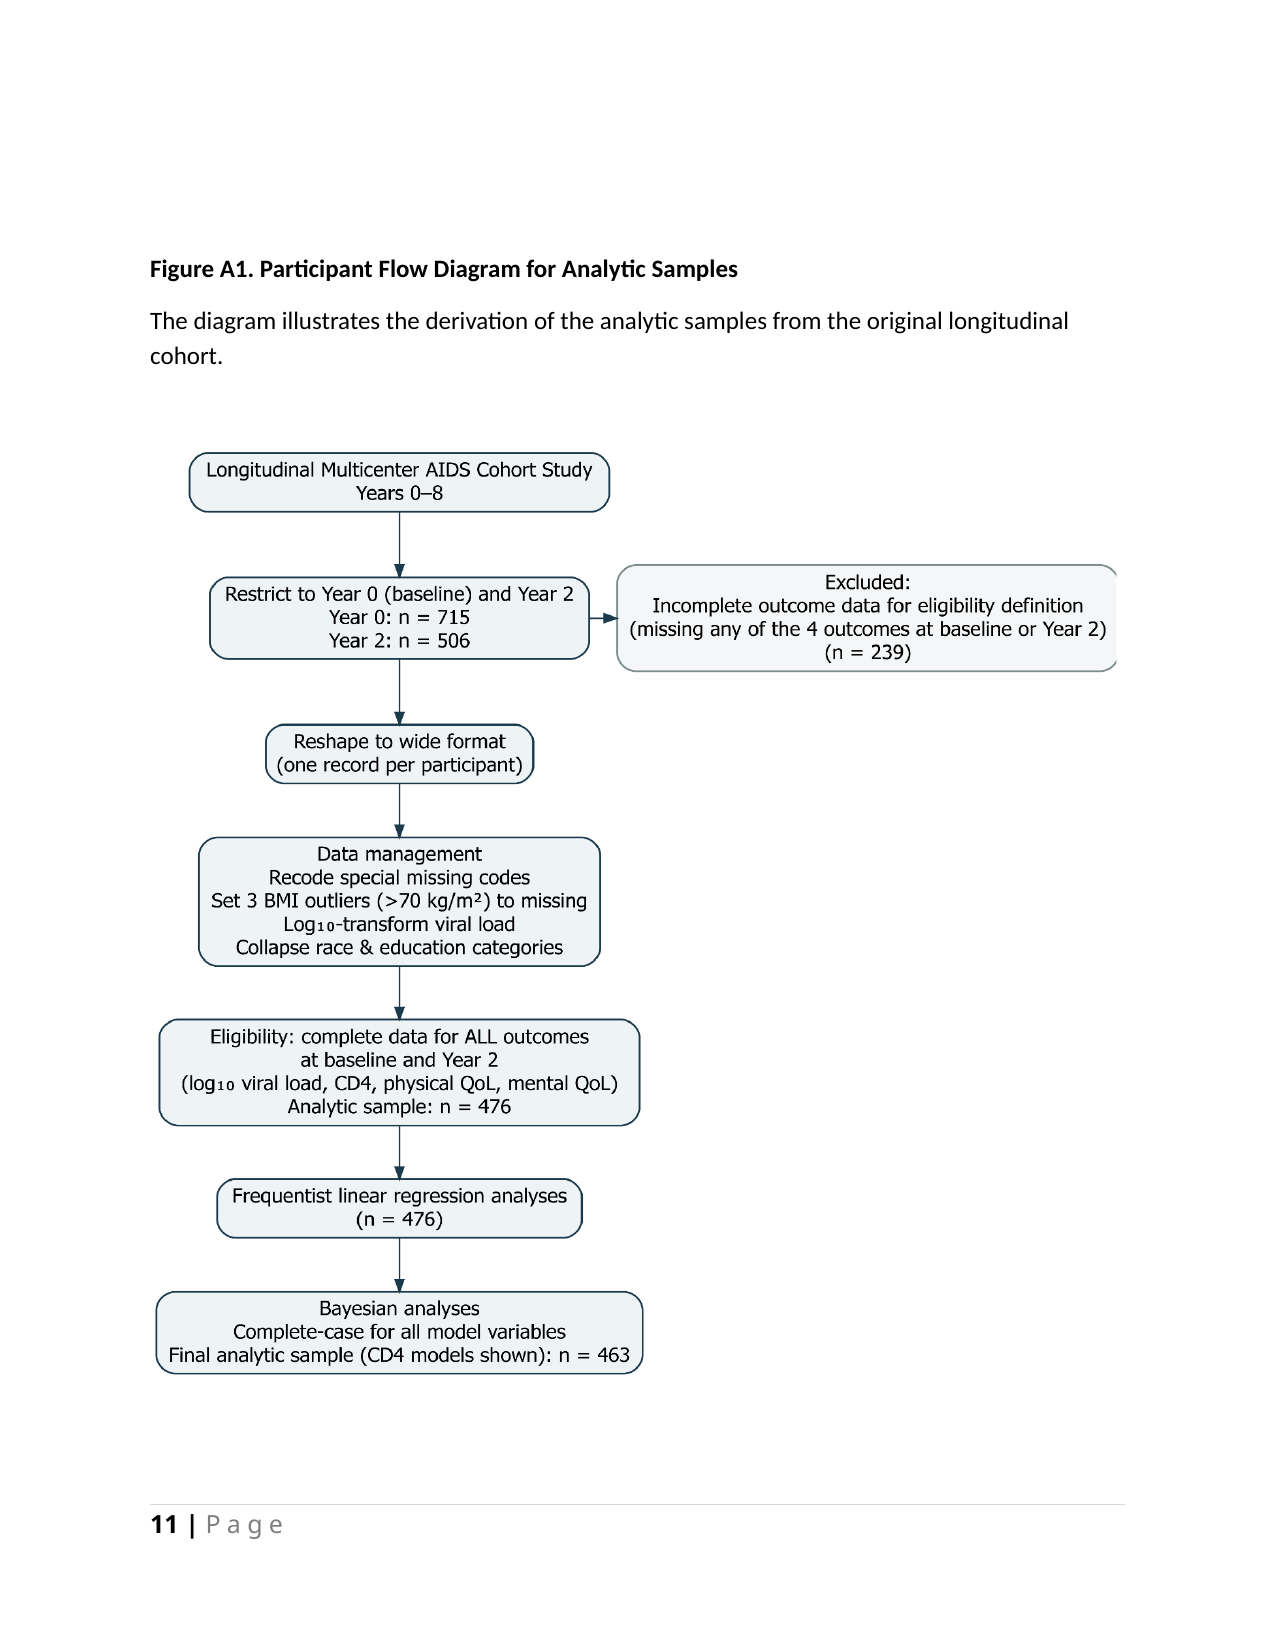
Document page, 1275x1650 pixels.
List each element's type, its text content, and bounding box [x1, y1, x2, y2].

text Figure A1. Participant Flow Diagram for Analytic Samples [150, 253, 1125, 284]
text The diagram illustrates the derivation of the analytic samples from the original longitudinal cohort. [150, 305, 1125, 371]
picture [150, 447, 1117, 1392]
